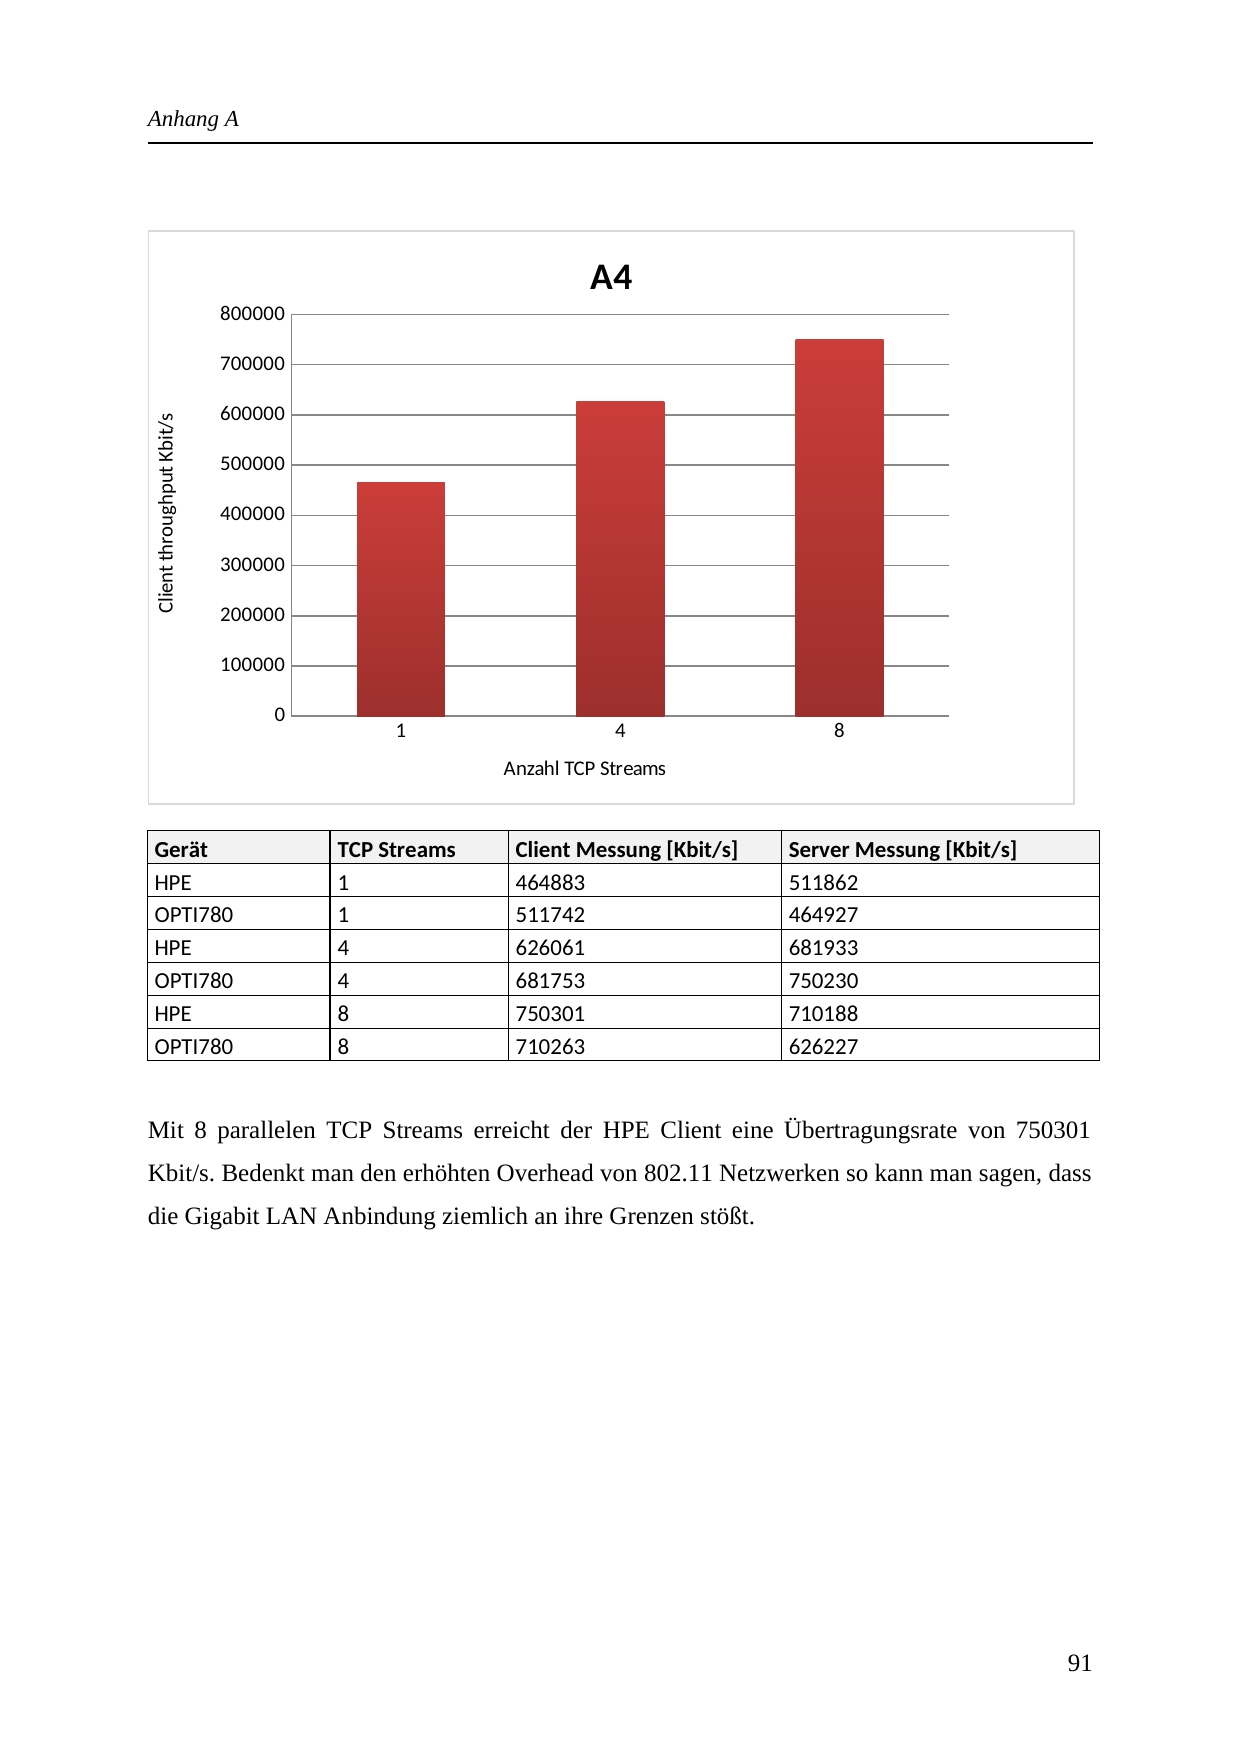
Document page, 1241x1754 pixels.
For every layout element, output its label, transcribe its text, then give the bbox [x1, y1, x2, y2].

table_cell OPTI780 [148, 897, 329, 929]
table_cell OPTI780 [148, 1029, 329, 1060]
table_cell 464883 [509, 864, 781, 896]
text Mit 8 parallelen TCP Streams erreicht der HPE Client eine Übertragungsrate von 750301 Kbit/s. Bedenkt man den erhöhten Overhead von 802.11 Netzwerken so kann man sagen, dass die Gigabit LAN Anbindung ziemlich an ihre Grenzen stößt. [148, 1115, 1093, 1230]
table_cell 750301 [509, 996, 781, 1027]
table_header Server Messung [Kbit/s] [782, 831, 1099, 863]
table_header TCP Streams [331, 831, 508, 863]
table_cell HPE [148, 864, 329, 896]
table_cell 750230 [782, 963, 1099, 994]
table_cell 1 [331, 897, 508, 929]
table_cell 4 [331, 930, 508, 962]
table_cell 681753 [509, 963, 781, 994]
table_cell 464927 [782, 897, 1099, 929]
table_header Client Messung [Kbit/s] [509, 831, 781, 863]
table_cell 8 [331, 1029, 508, 1060]
table_cell HPE [148, 930, 329, 962]
table_cell 626061 [509, 930, 781, 962]
table_header Gerät [148, 831, 329, 863]
table_cell 626227 [782, 1029, 1099, 1060]
table_cell OPTI780 [148, 963, 329, 994]
table_cell 8 [331, 996, 508, 1027]
table_cell 511742 [509, 897, 781, 929]
table_cell 681933 [782, 930, 1099, 962]
table_cell 4 [331, 963, 508, 994]
table_cell 1 [331, 864, 508, 896]
table_cell 710188 [782, 996, 1099, 1027]
table_cell HPE [148, 996, 329, 1027]
table_cell 511862 [782, 864, 1099, 896]
table_cell 710263 [509, 1029, 781, 1060]
